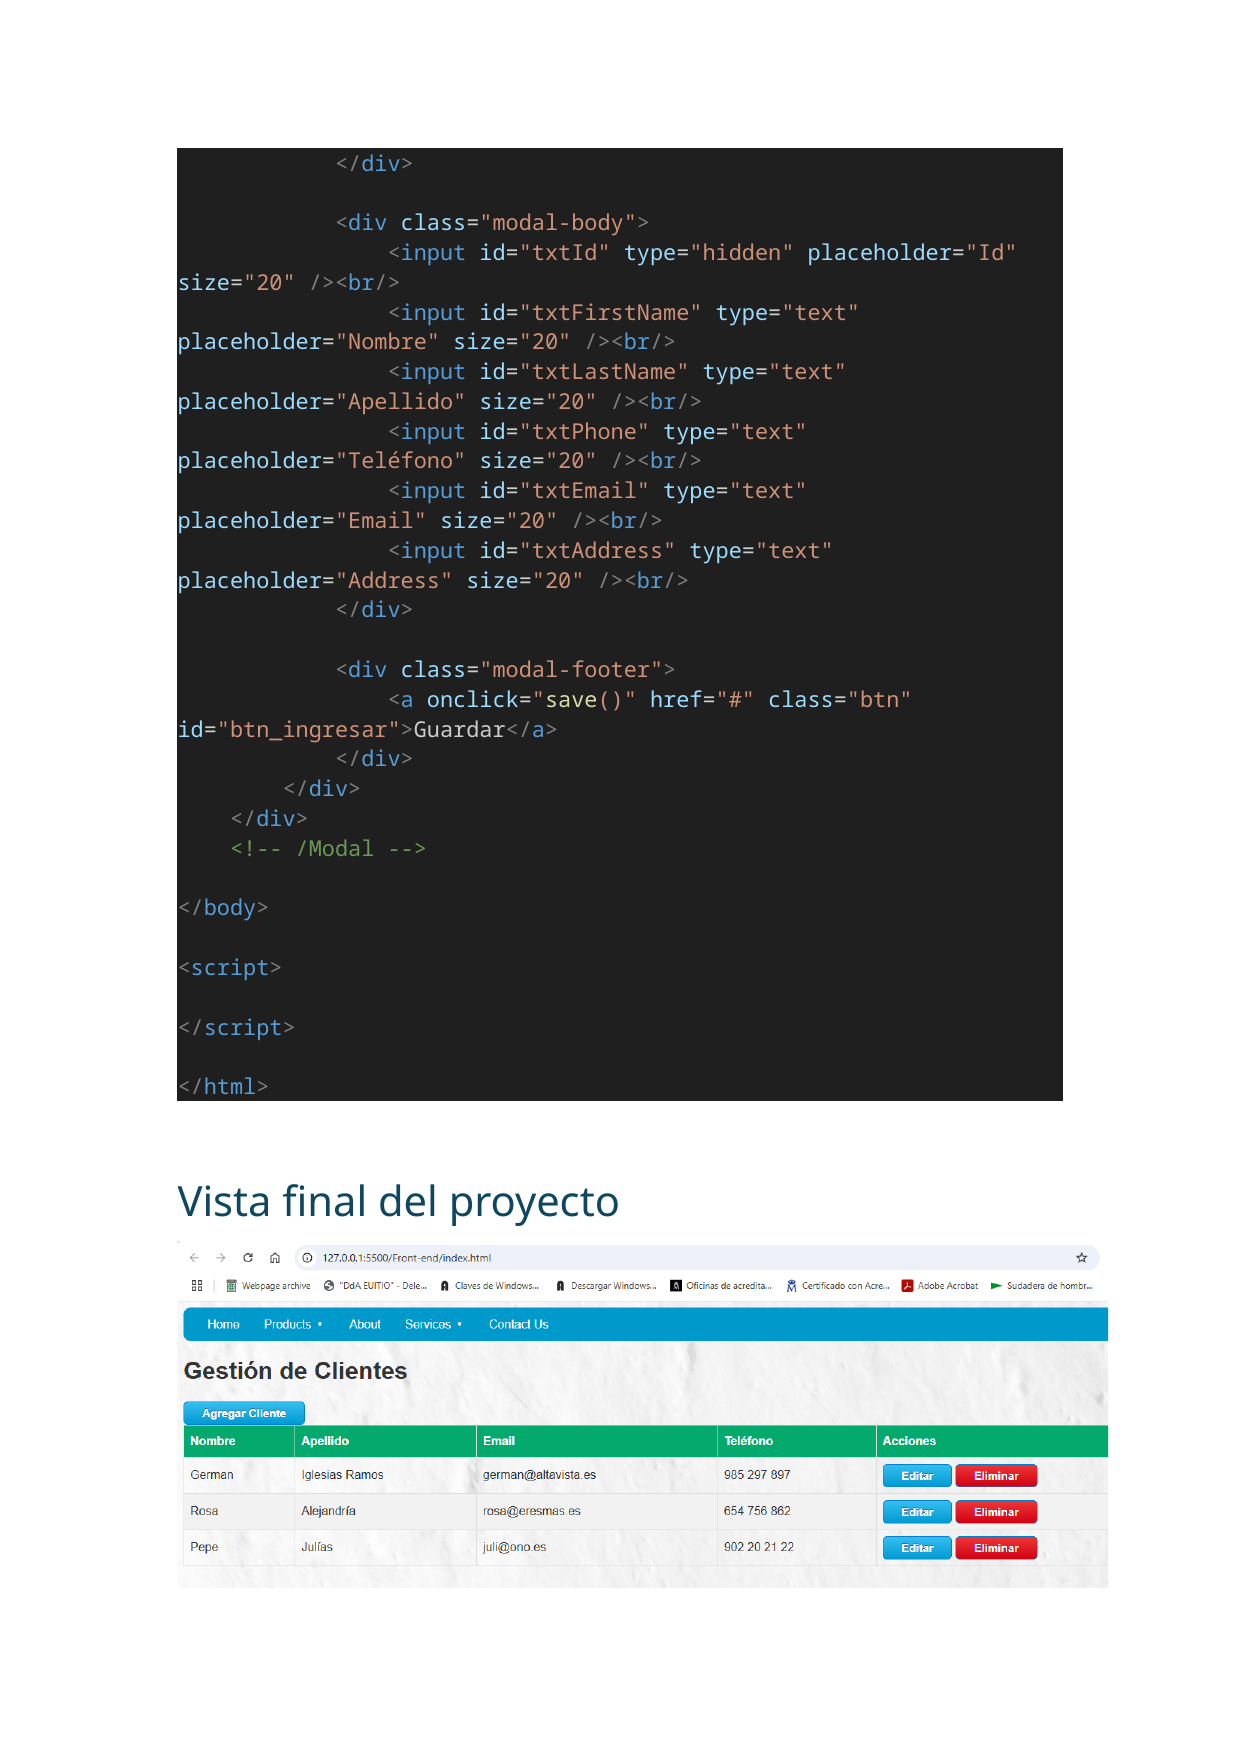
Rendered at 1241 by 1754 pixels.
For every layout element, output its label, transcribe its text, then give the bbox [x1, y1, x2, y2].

text </div> [177, 803, 1063, 833]
subtitle Vista final del proyecto [177, 1172, 1063, 1229]
text <input id="txtFirstName" type="text" placeholder="Nombre" size="20" /><br/> [177, 297, 1063, 356]
text </div> [177, 743, 1063, 773]
text <input id="txtLastName" type="text" placeholder="Apellido" size="20" /><br/> [177, 356, 1063, 416]
picture [177, 1241, 1109, 1588]
text <div class="modal-footer"> [177, 654, 1063, 684]
text <input id="txtAddress" type="text" placeholder="Address" size="20" /><br/> [177, 535, 1063, 594]
text <script> [177, 952, 1063, 982]
text <!-- /Modal --> [177, 833, 1063, 863]
text <input id="txtId" type="hidden" placeholder="Id" size="20" /><br/> [177, 237, 1063, 297]
text <div class="modal-body"> [177, 207, 1063, 237]
picture [509, 1321, 515, 1328]
text </div> [177, 594, 1063, 624]
text </script> [177, 1012, 1063, 1041]
text </div> [177, 773, 1063, 803]
text </body> [177, 892, 1063, 922]
text <input id="txtEmail" type="text" placeholder="Email" size="20" /><br/> [177, 475, 1063, 535]
text <input id="txtPhone" type="text" placeholder="Teléfono" size="20" /><br/> [177, 416, 1063, 475]
text </div> [177, 148, 1063, 177]
text <a onclick="save()" href="#" class="btn" id="btn_ingresar">Guardar</a> [177, 684, 1063, 743]
text </html> [177, 1071, 1063, 1101]
